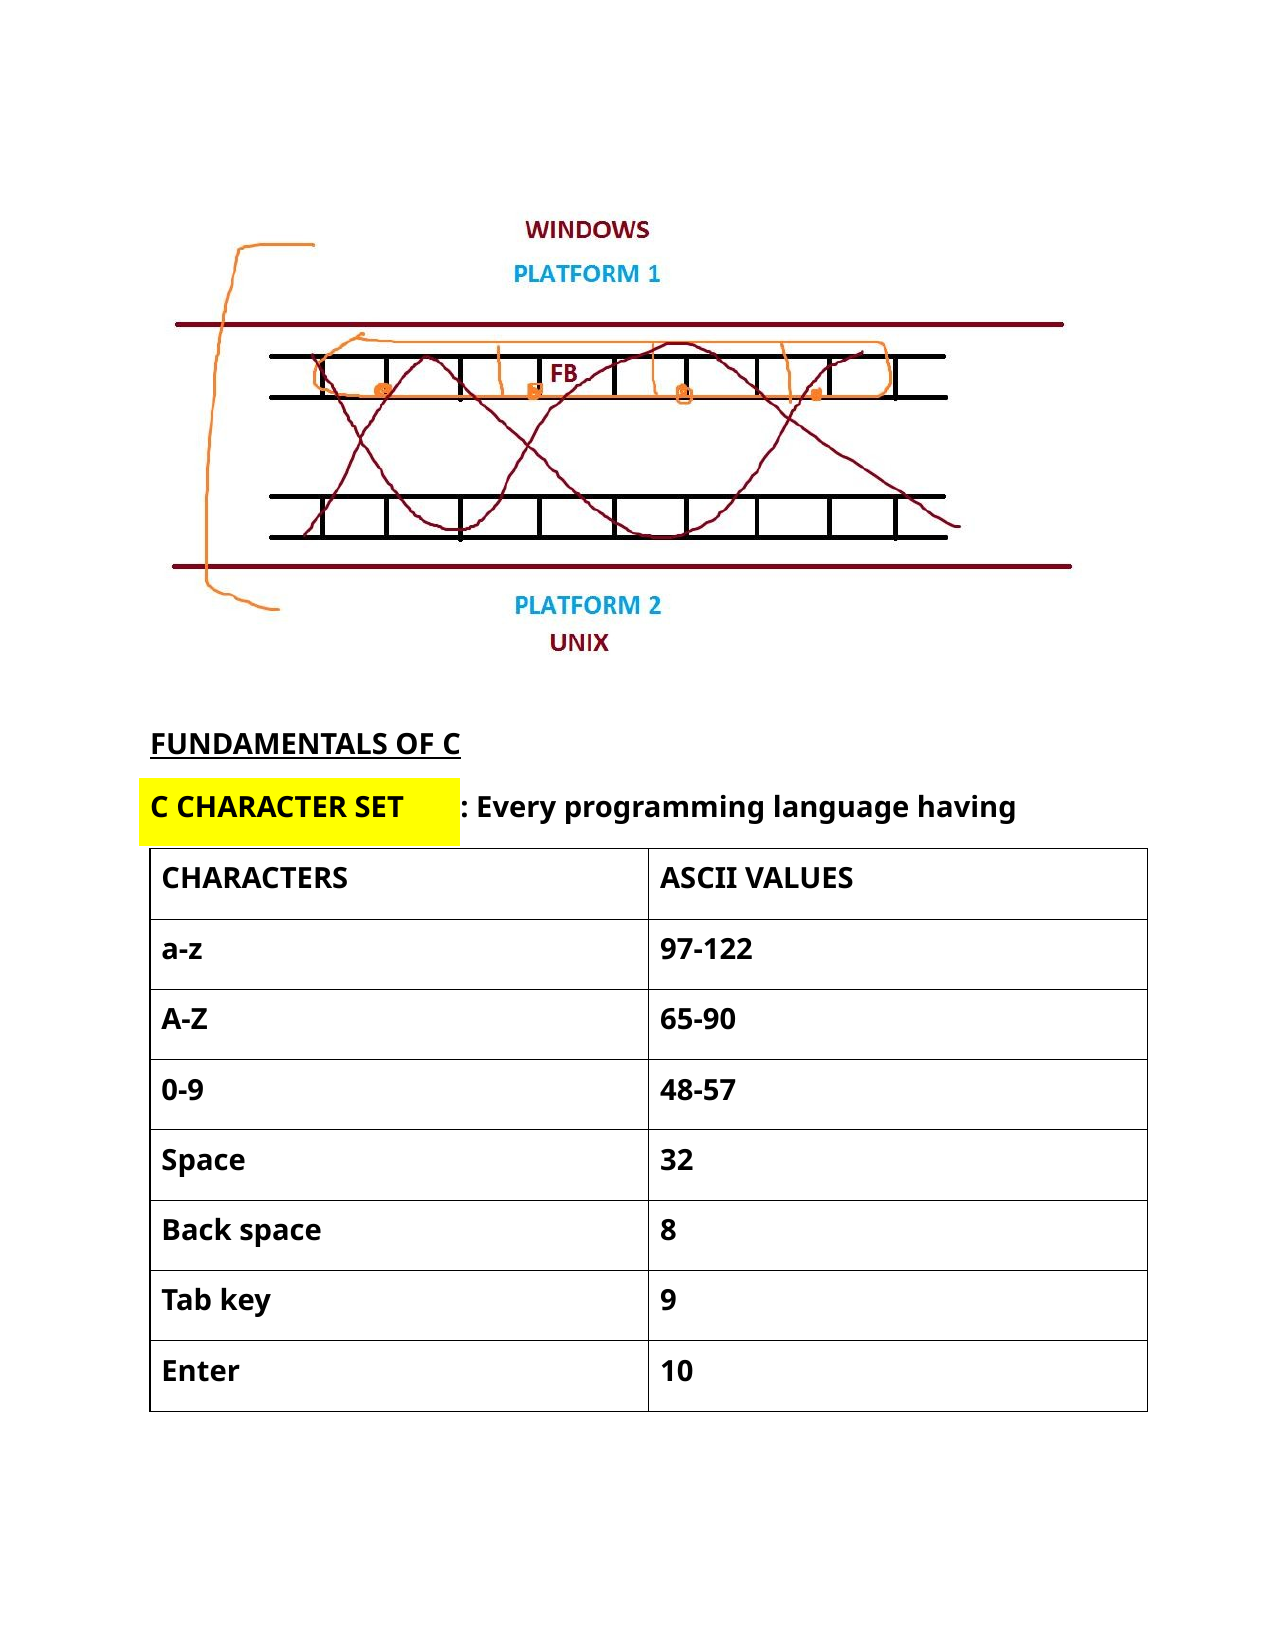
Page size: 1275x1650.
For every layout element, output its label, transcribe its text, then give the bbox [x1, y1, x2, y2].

text : Every programming language having [460, 786, 1136, 826]
picture [150, 150, 1115, 702]
table_cell 9 [649, 1271, 1147, 1340]
table_header ASCII VALUES [649, 849, 1147, 918]
table_header C CHARACTER SET [139, 778, 460, 846]
table_cell 0-9 [151, 1060, 648, 1129]
table_cell 65-90 [649, 990, 1147, 1059]
text FUNDAMENTALS OF C [150, 723, 1136, 763]
table_cell Back space [151, 1201, 648, 1270]
table_cell 97-122 [649, 920, 1147, 989]
table_cell Enter [151, 1341, 648, 1411]
table_cell 8 [649, 1201, 1147, 1270]
table_cell 48-57 [649, 1060, 1147, 1129]
table_cell Tab key [151, 1271, 648, 1340]
table_cell Space [151, 1130, 648, 1200]
table_cell A-Z [151, 990, 648, 1059]
table_cell 10 [649, 1341, 1147, 1411]
table_header CHARACTERS [151, 849, 648, 918]
table_cell 32 [649, 1130, 1147, 1200]
table_cell a-z [151, 920, 648, 989]
